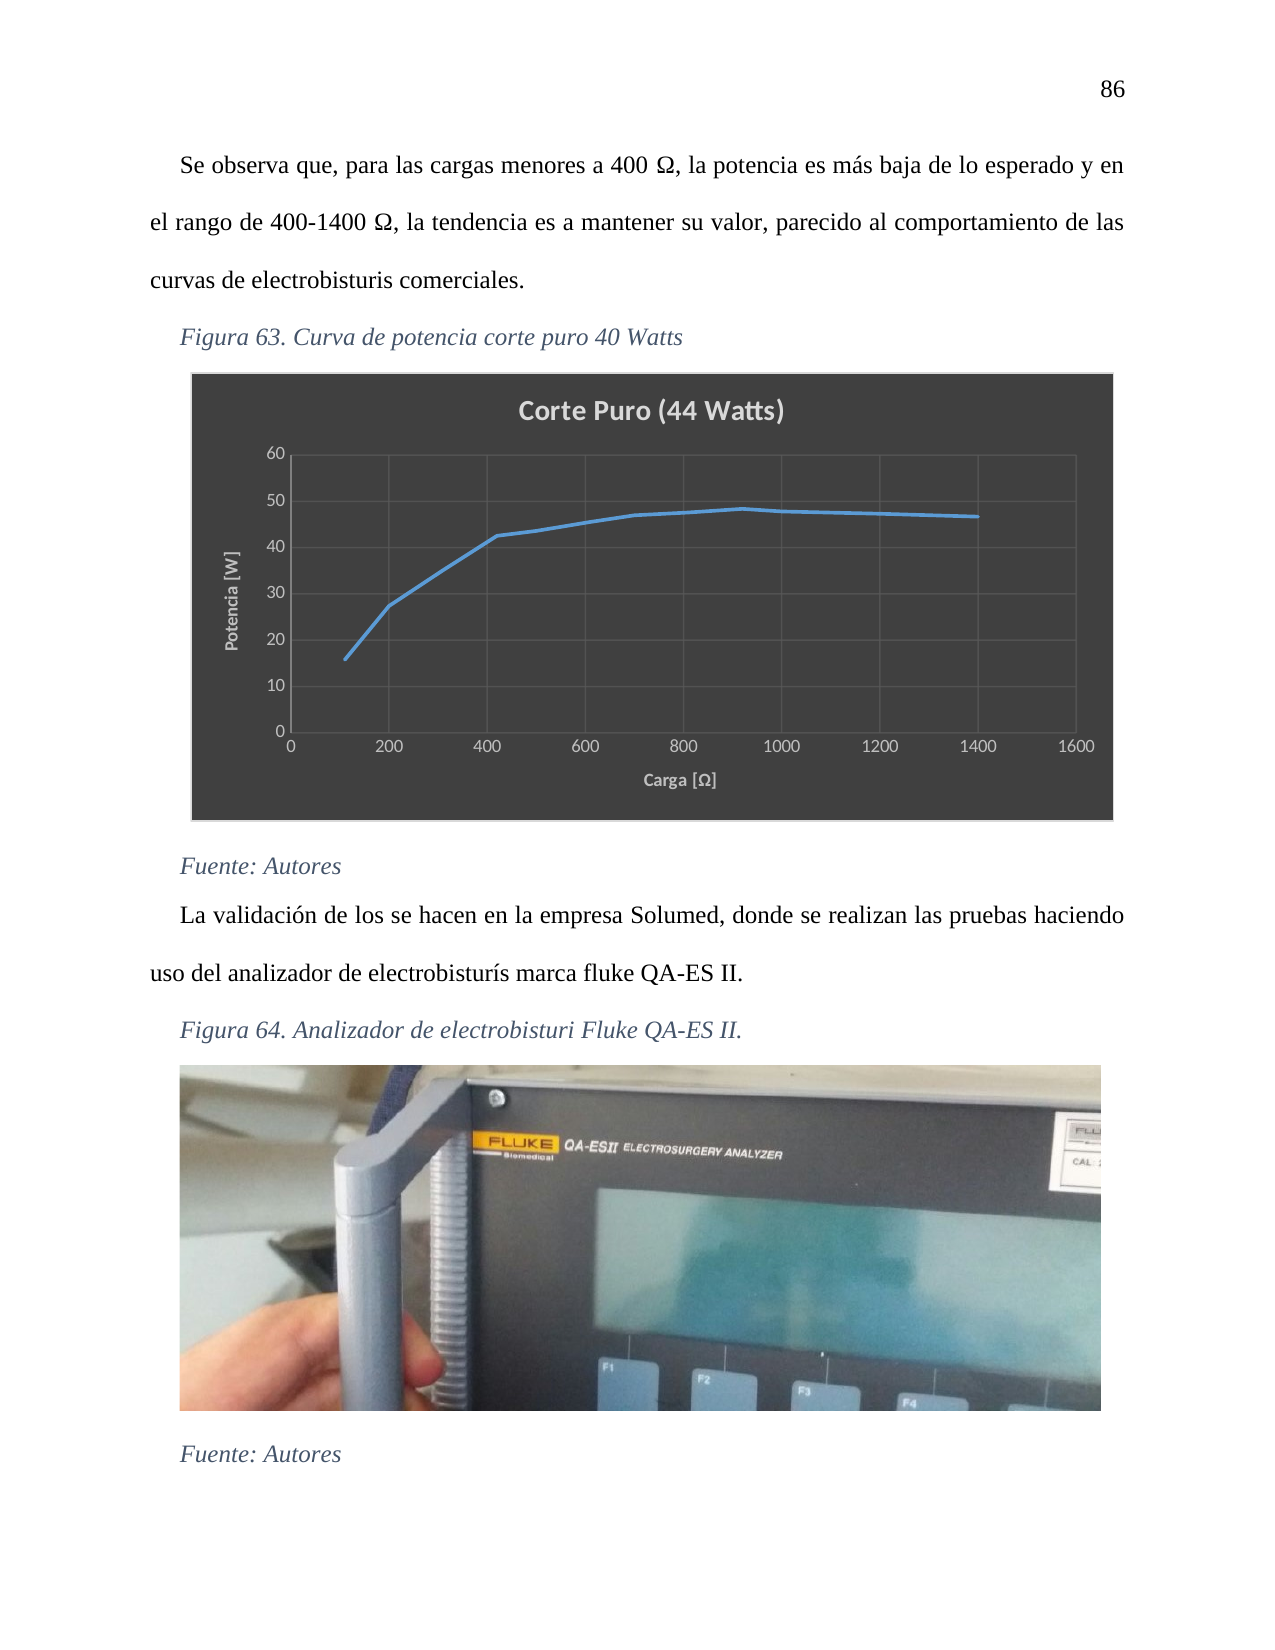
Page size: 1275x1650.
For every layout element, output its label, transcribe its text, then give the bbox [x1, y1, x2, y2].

text Se observa que, para las cargas menores a 400 Ω, la potencia es más baja de lo esperado y en el rango de 400-1400 Ω, la tendencia es a mantener su valor, parecido al comportamiento de las curvas de electrobisturis comerciales. [150, 150, 1125, 294]
picture [179, 1065, 1101, 1411]
text Fuente: Autores [150, 1439, 1125, 1468]
text Fuente: Autores [150, 851, 1125, 879]
text Figura 63. Curva de potencia corte puro 40 Watts [150, 322, 1125, 351]
text Figura 64. Analizador de electrobisturi Fluke QA-ES II. [150, 1015, 1125, 1044]
text La validación de los se hacen en la empresa Solumed, donde se realizan las pruebas haciendo uso del analizador de electrobisturís marca fluke QA-ES II. [150, 900, 1125, 987]
